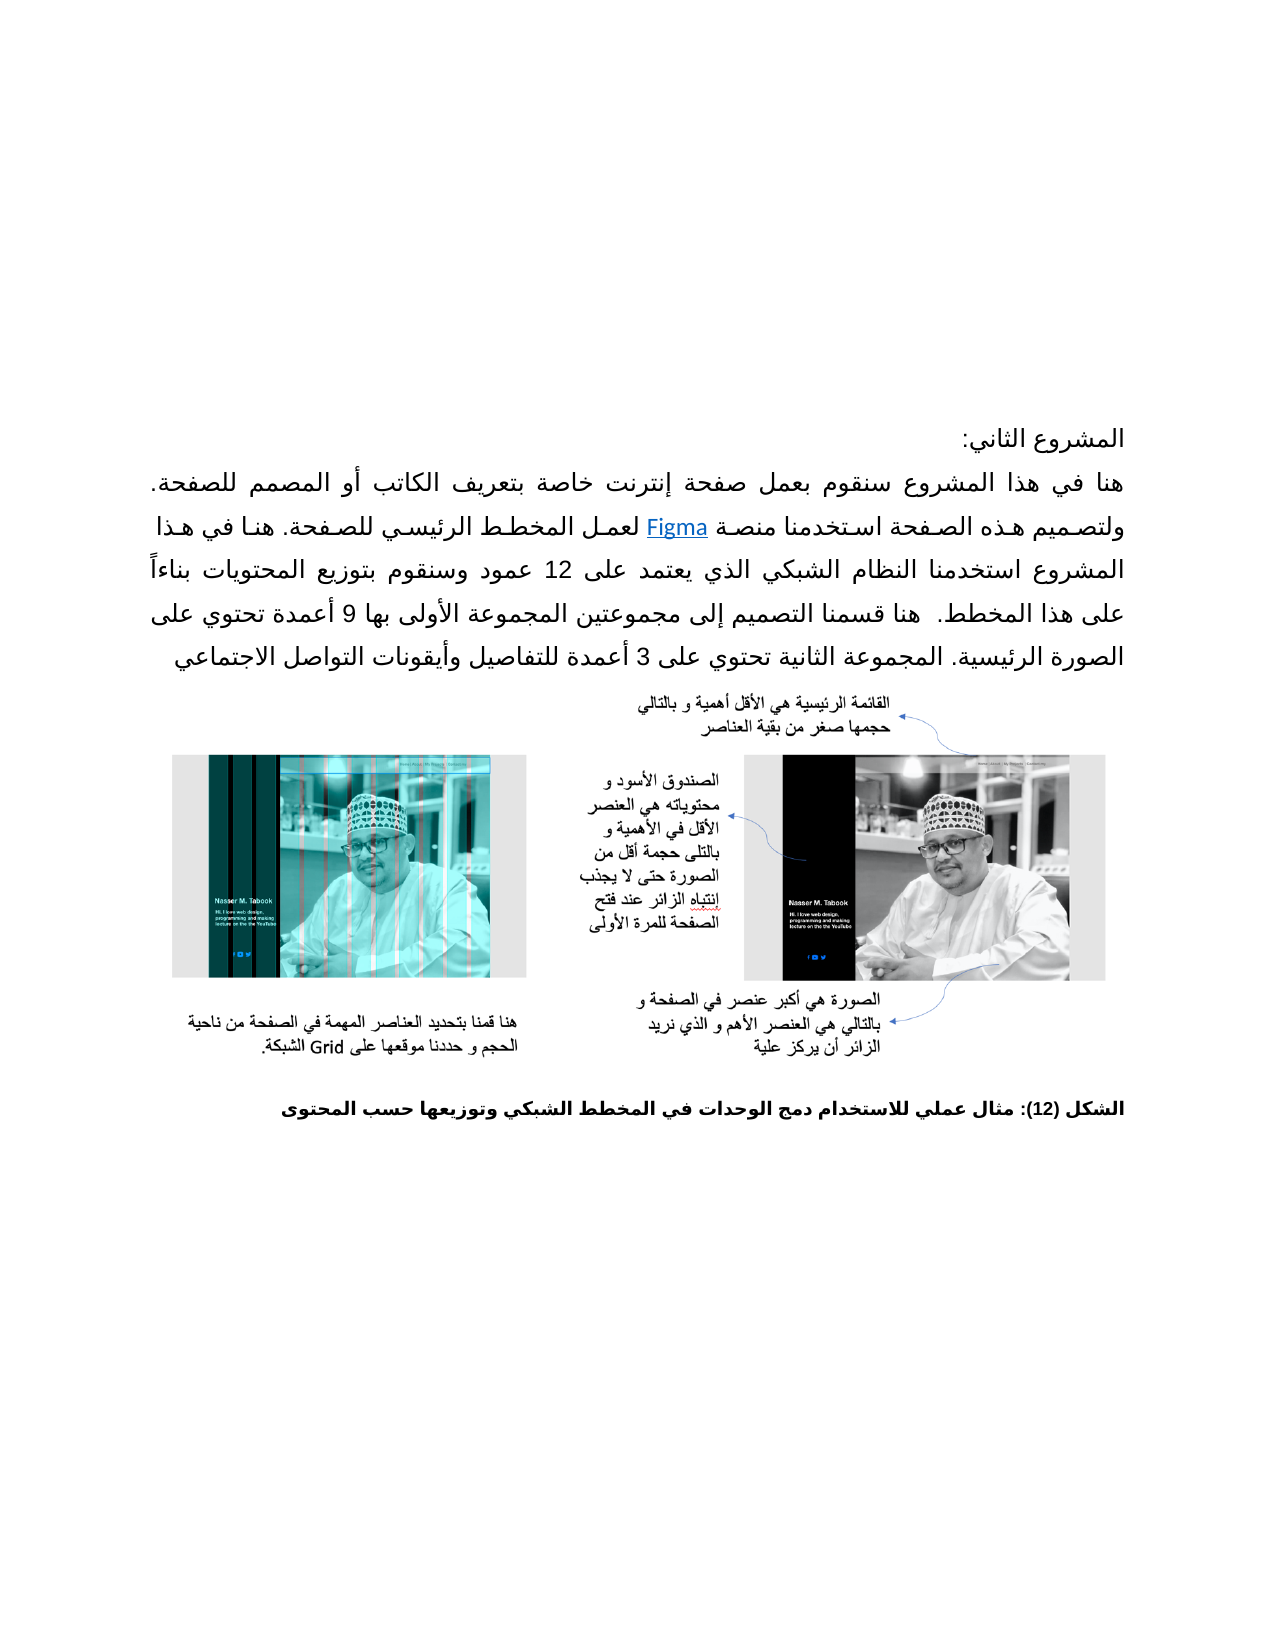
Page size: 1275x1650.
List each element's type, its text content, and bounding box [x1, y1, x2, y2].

text الشكل (12): مثال عملي للاستخدام دمج الوحدات في المخطط الشبكي وتوزيعها حسب المحتوى [150, 1098, 1125, 1120]
text هنا في هذا المشروع سنقوم بعمل صفحة إنترنت خاصة بتعريف الكاتب أو المصمم للصفحة. ولتصميم هذه الصفحة استخدمنا منصة Figma لعمل المخطط الرئيسي للصفحة. هنا في هذا المشروع استخدمنا النظام الشبكي الذي يعتمد على 12 عمود وسنقوم بتوزيع المحتويات بناءاً على هذا المخطط. هنا قسمنا التصميم إلى مجموعتين المجموعة الأولى بها 9 أعمدة تحتوي على الصورة الرئيسية. المجموعة الثانية تحتوي على 3 أعمدة للتفاصيل وأيقونات التواصل الاجتماعي [150, 467, 1125, 671]
picture [150, 685, 1125, 1083]
text المشروع الثاني: [150, 424, 1125, 453]
